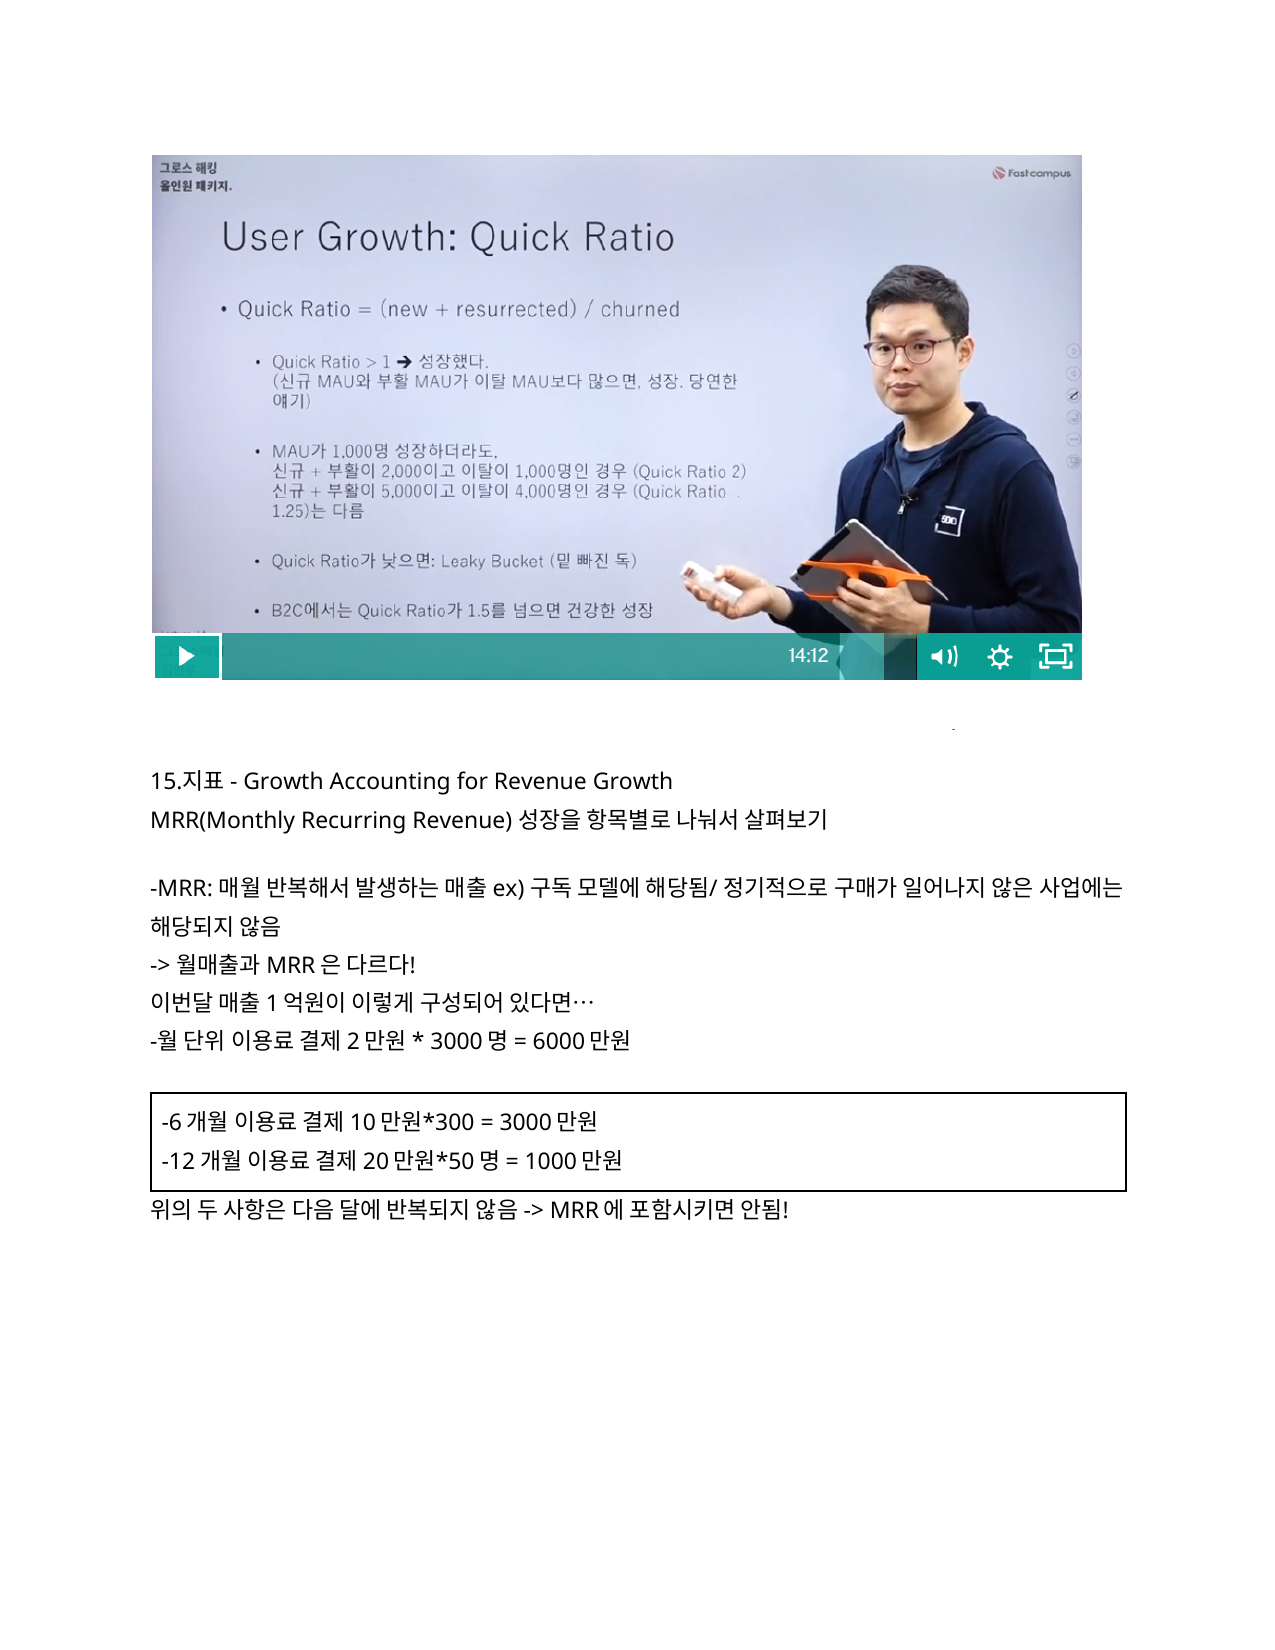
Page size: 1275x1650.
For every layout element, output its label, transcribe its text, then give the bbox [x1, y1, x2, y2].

picture [150, 150, 1091, 730]
text 위의 두 사항은 다음 달에 반복되지 않음 -> MRR에 포함시키면 안됨! [150, 1192, 1125, 1226]
text 이번달 매출 1억원이 이렇게 구성되어 있다면… [150, 985, 1125, 1018]
text -> 월매출과 MRR은 다르다! [150, 946, 1125, 980]
text MRR(Monthly Recurring Revenue) 성장을 항목별로 나눠서 살펴보기 [150, 802, 1125, 835]
text 15.지표 - Growth Accounting for Revenue Growth [150, 763, 1125, 797]
text -MRR: 매월 반복해서 발생하는 매출 ex) 구독 모델에 해당됨/ 정기적으로 구매가 일어나지 않은 사업에는 해당되지 않음 [150, 870, 1125, 942]
text -월 단위 이용료 결제 2만원 * 3000명 = 6000만원 [150, 1023, 1125, 1056]
table_header -6개월 이용료 결제 10만원*300 = 3000만원 -12개월 이용료 결제 20만원*50명 = 1000만원 [152, 1094, 1125, 1190]
